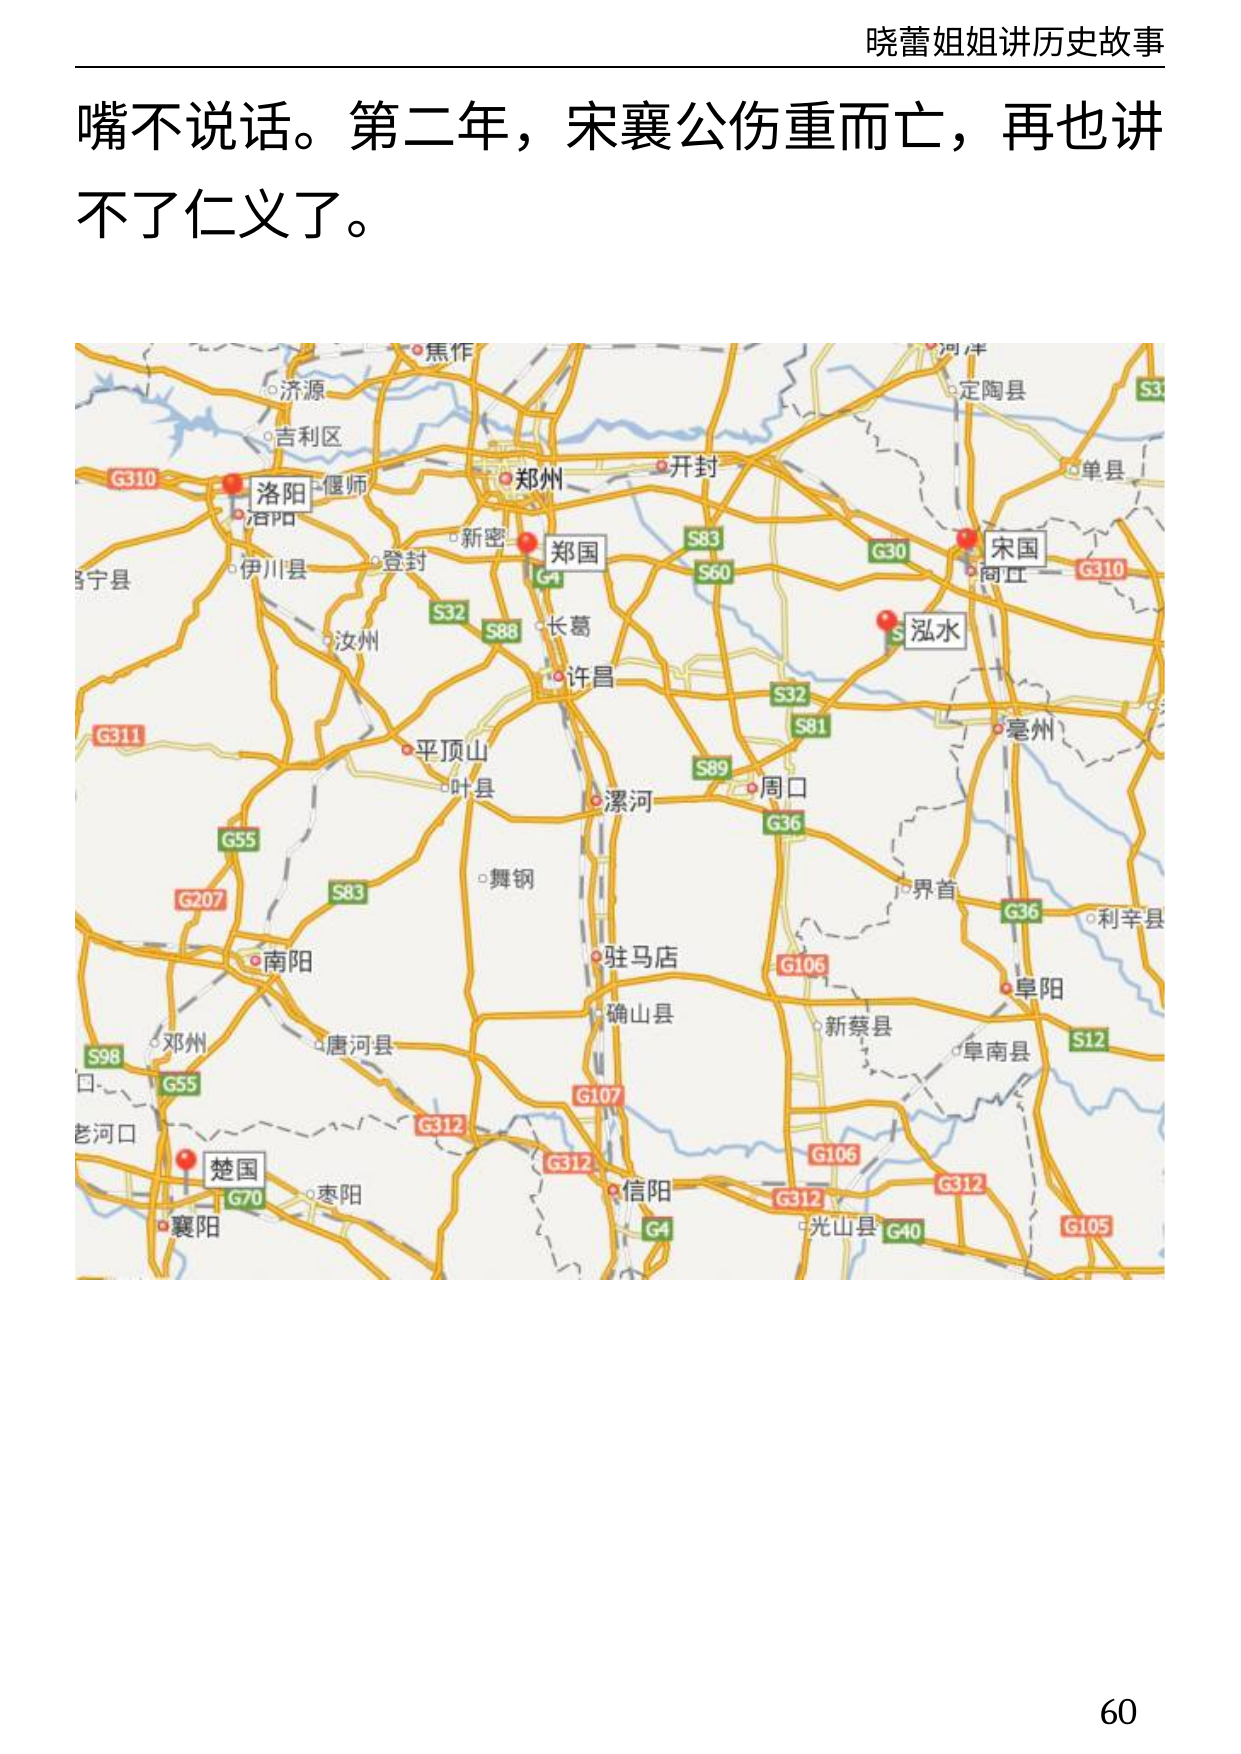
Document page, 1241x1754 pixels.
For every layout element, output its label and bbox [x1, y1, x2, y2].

text [75, 79, 1165, 255]
picture [75, 343, 1165, 1280]
